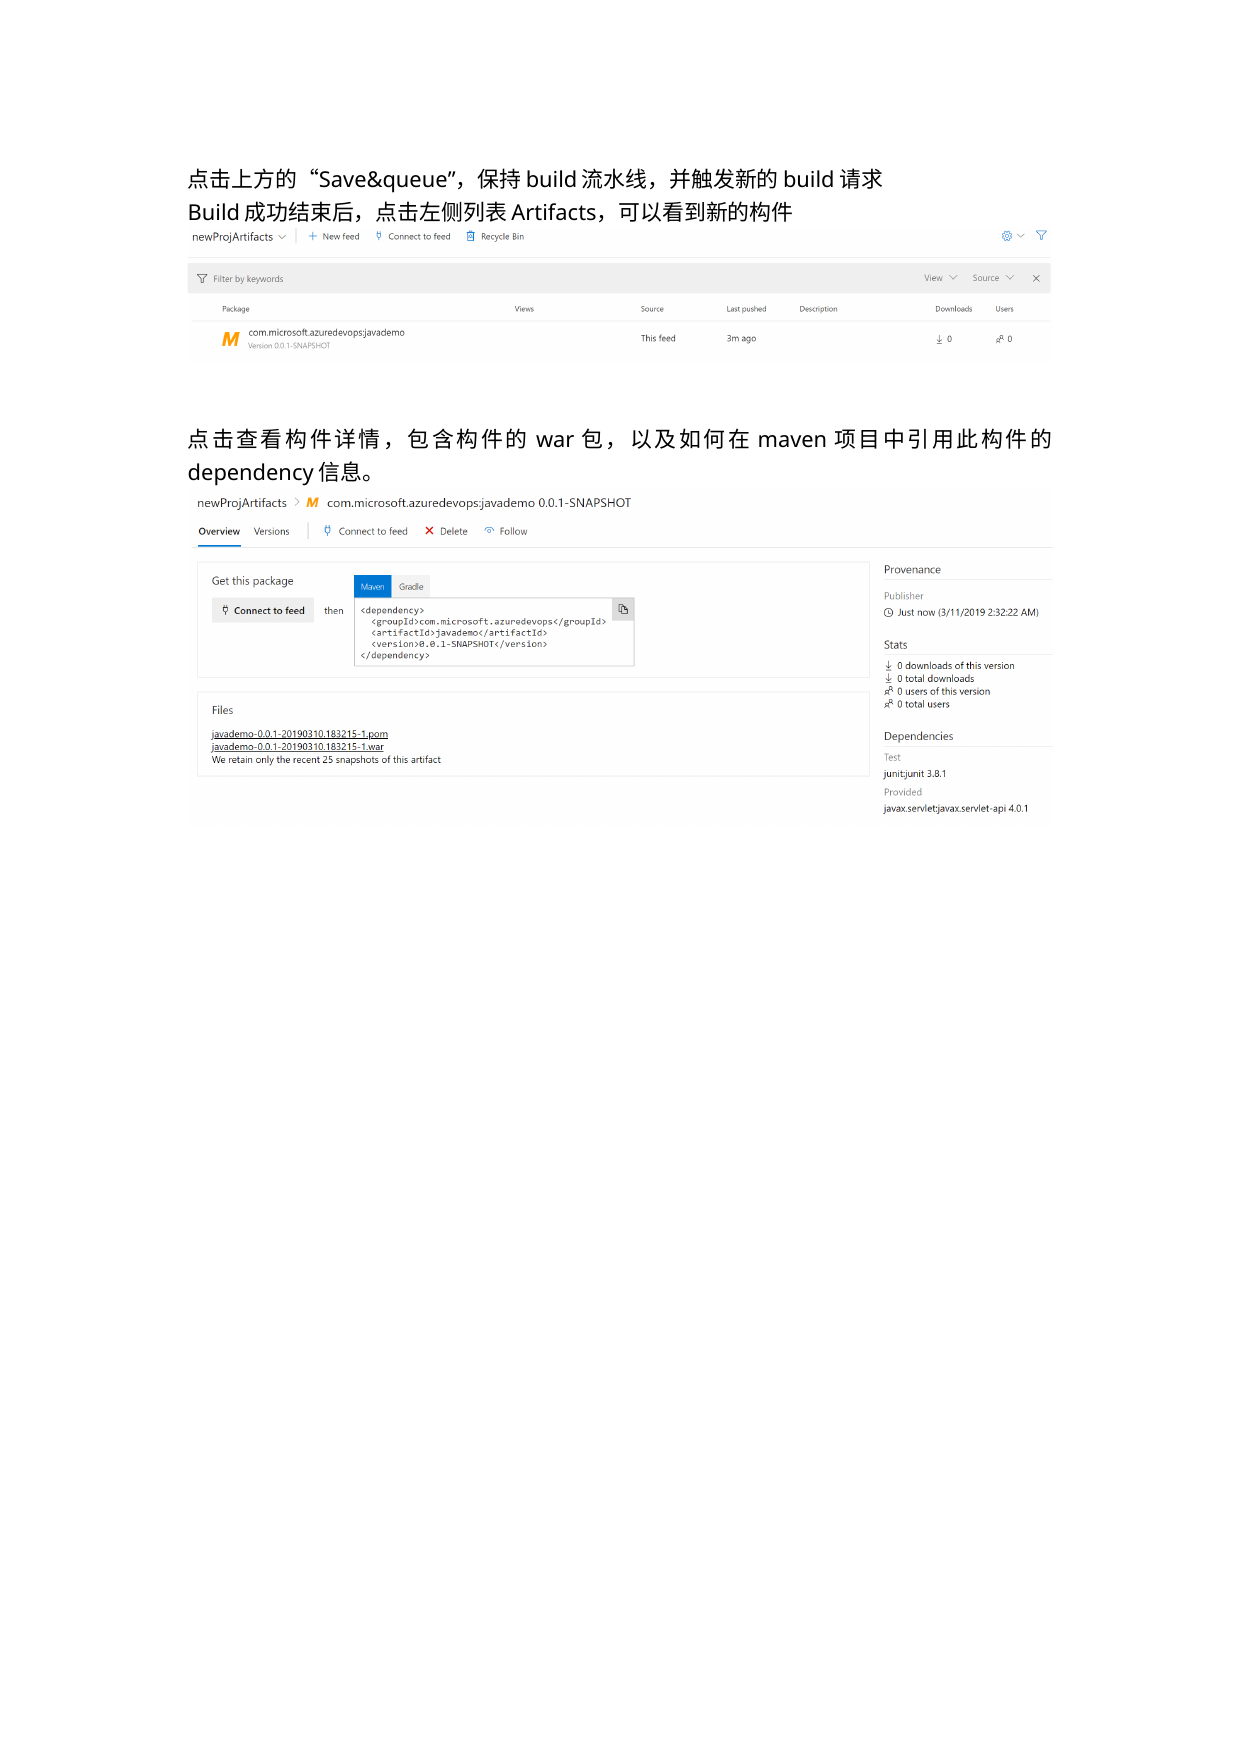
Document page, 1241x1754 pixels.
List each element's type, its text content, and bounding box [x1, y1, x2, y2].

picture [187, 227, 1053, 364]
text Build成功结束后，点击左侧列表Artifacts，可以看到新的构件 [187, 194, 1053, 227]
text 点击查看构件详情，包含构件的war包，以及如何在maven项目中引用此构件的dependency信息。 [187, 422, 1053, 487]
text 点击上方的“Save&queue”，保持build流水线，并触发新的build请求 [187, 162, 1053, 194]
picture [187, 487, 1053, 829]
